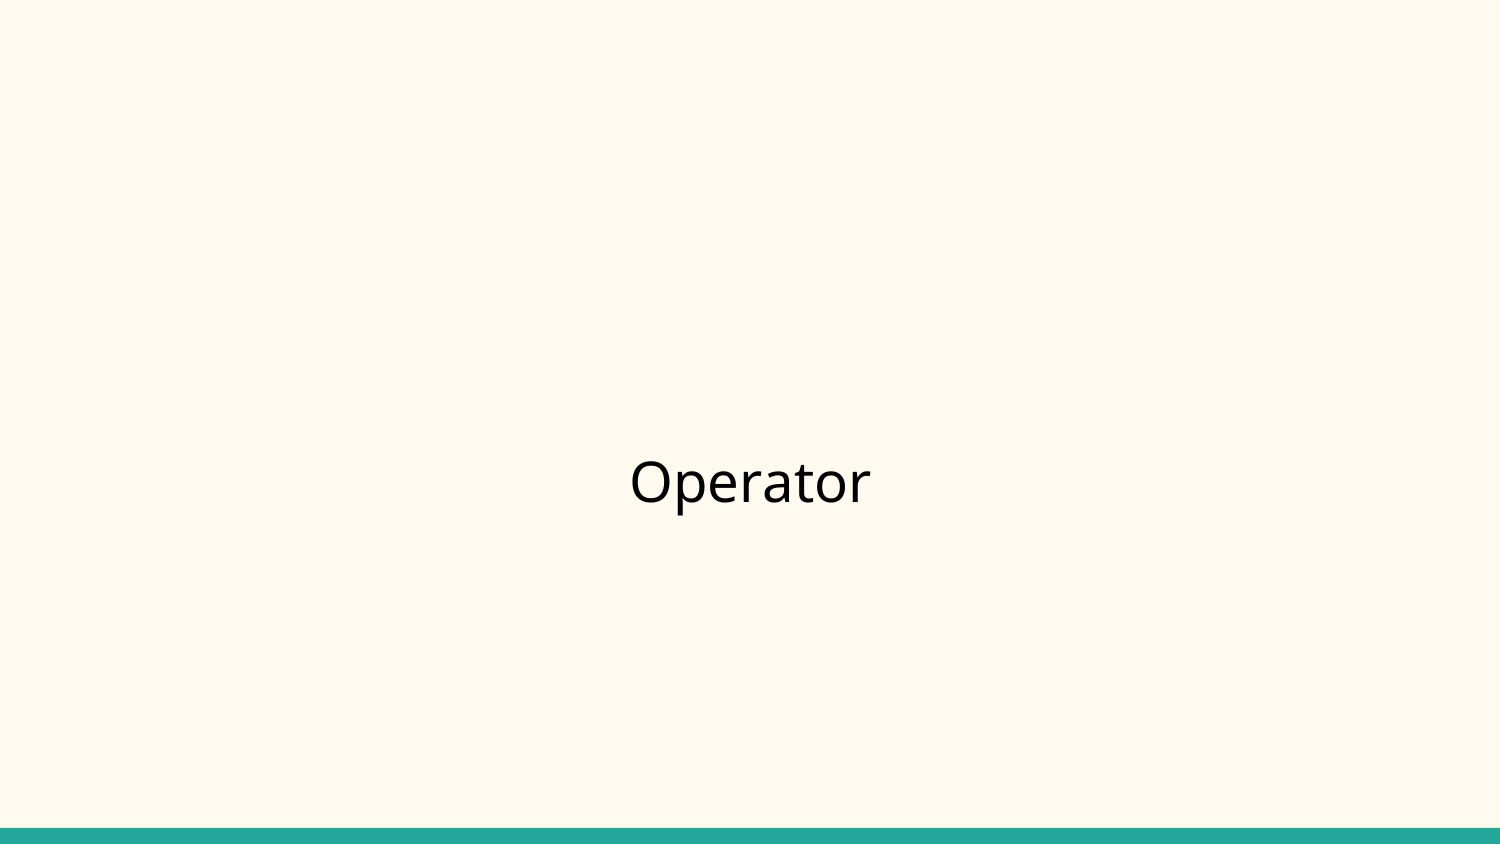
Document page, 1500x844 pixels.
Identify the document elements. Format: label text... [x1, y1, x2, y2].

subtitle Operator [346, 442, 1155, 519]
